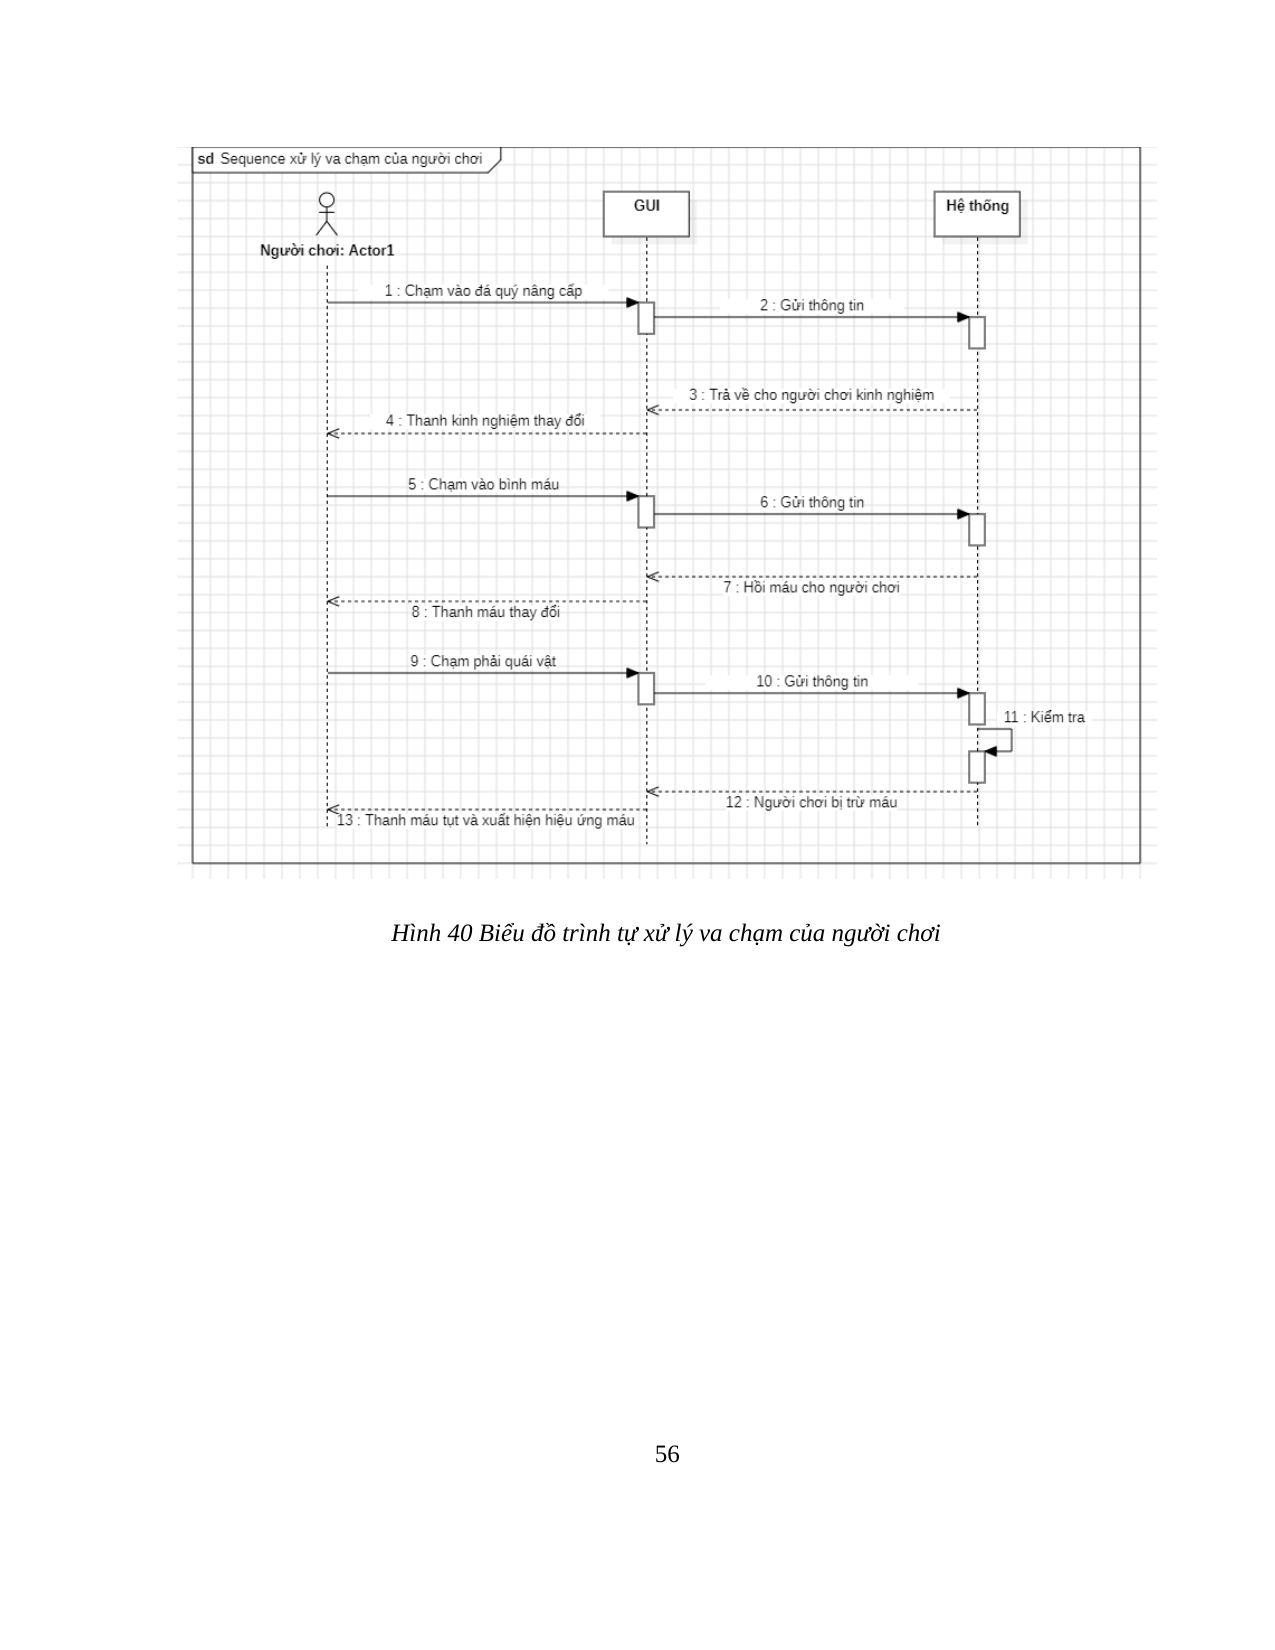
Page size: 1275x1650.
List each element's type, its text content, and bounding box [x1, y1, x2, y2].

picture [177, 147, 1157, 879]
